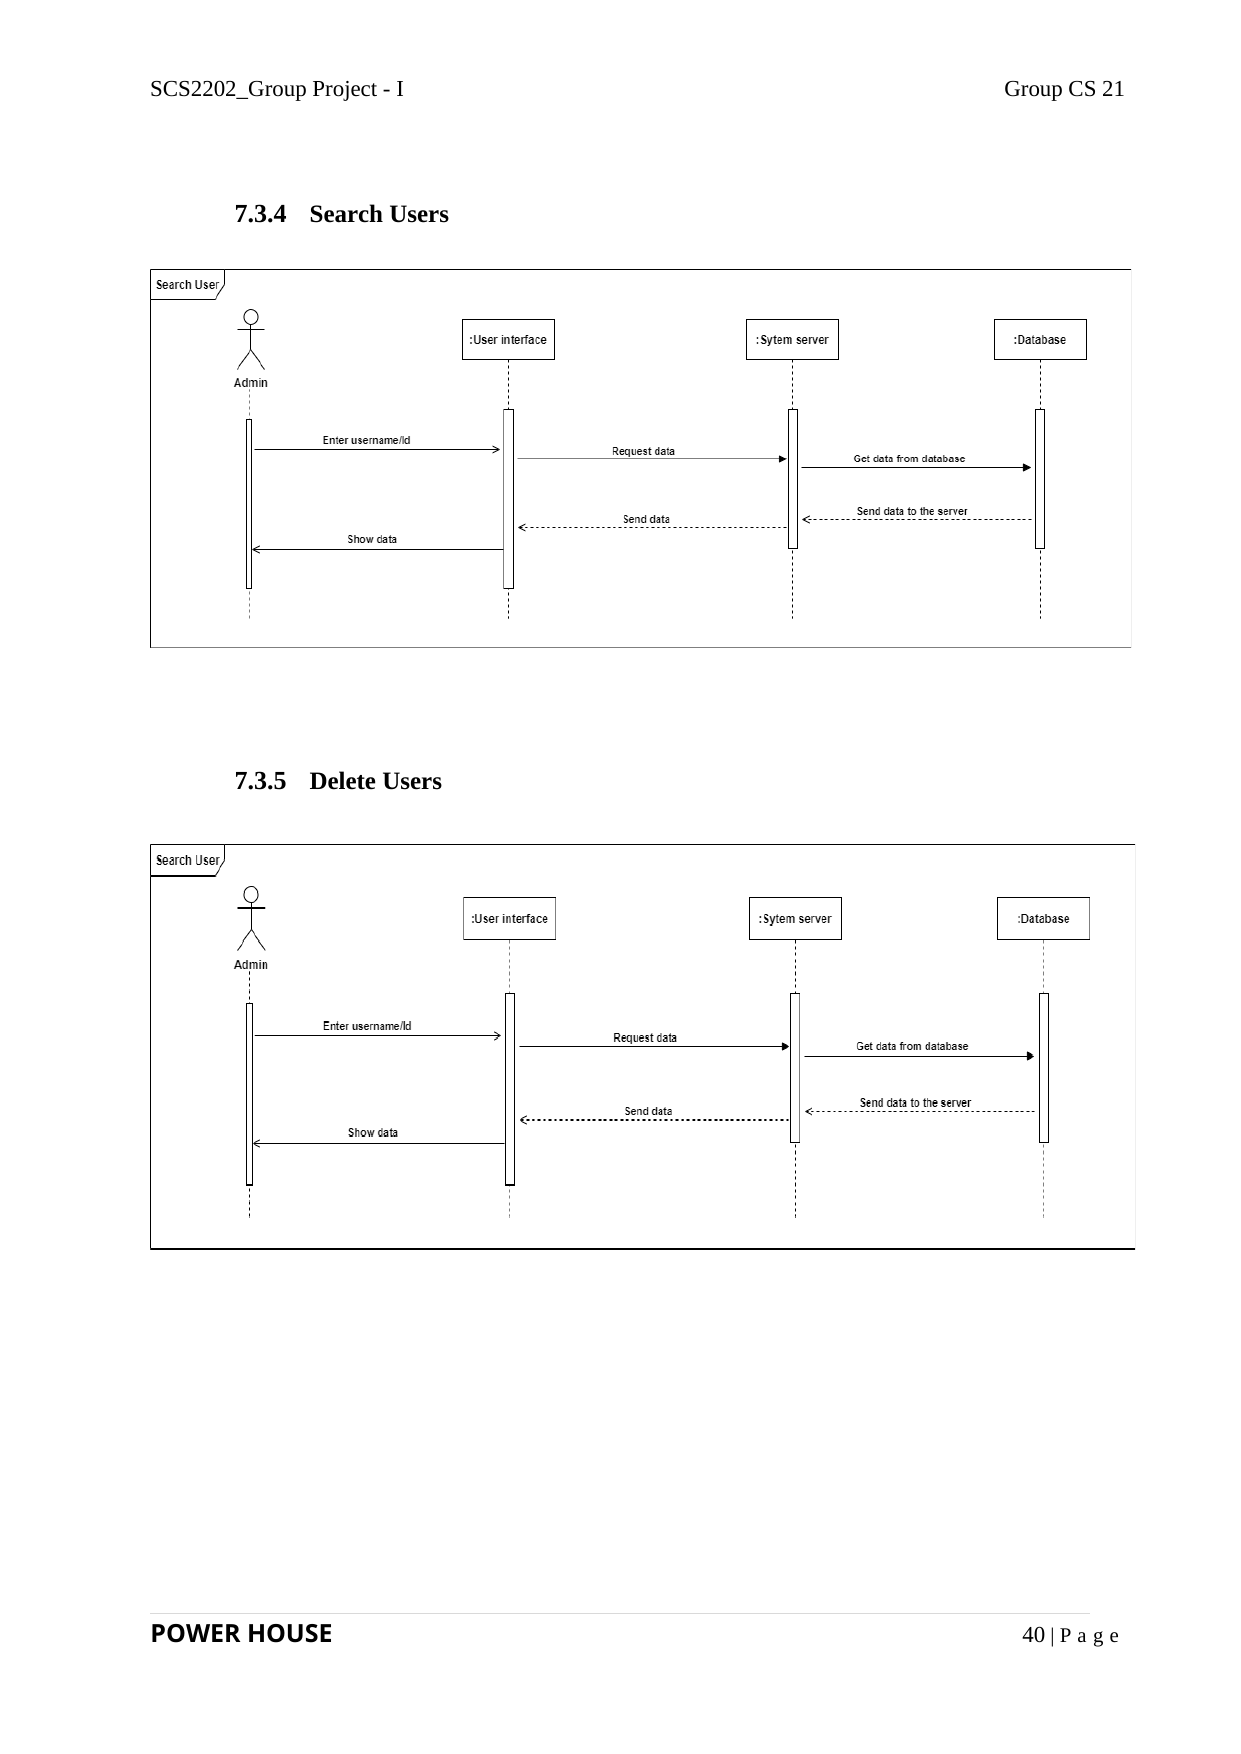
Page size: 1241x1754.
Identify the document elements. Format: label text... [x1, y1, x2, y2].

picture [150, 269, 1132, 648]
picture [150, 844, 1135, 1250]
subtitle Search Users [234, 198, 1090, 228]
subtitle Delete Users [234, 765, 1090, 795]
